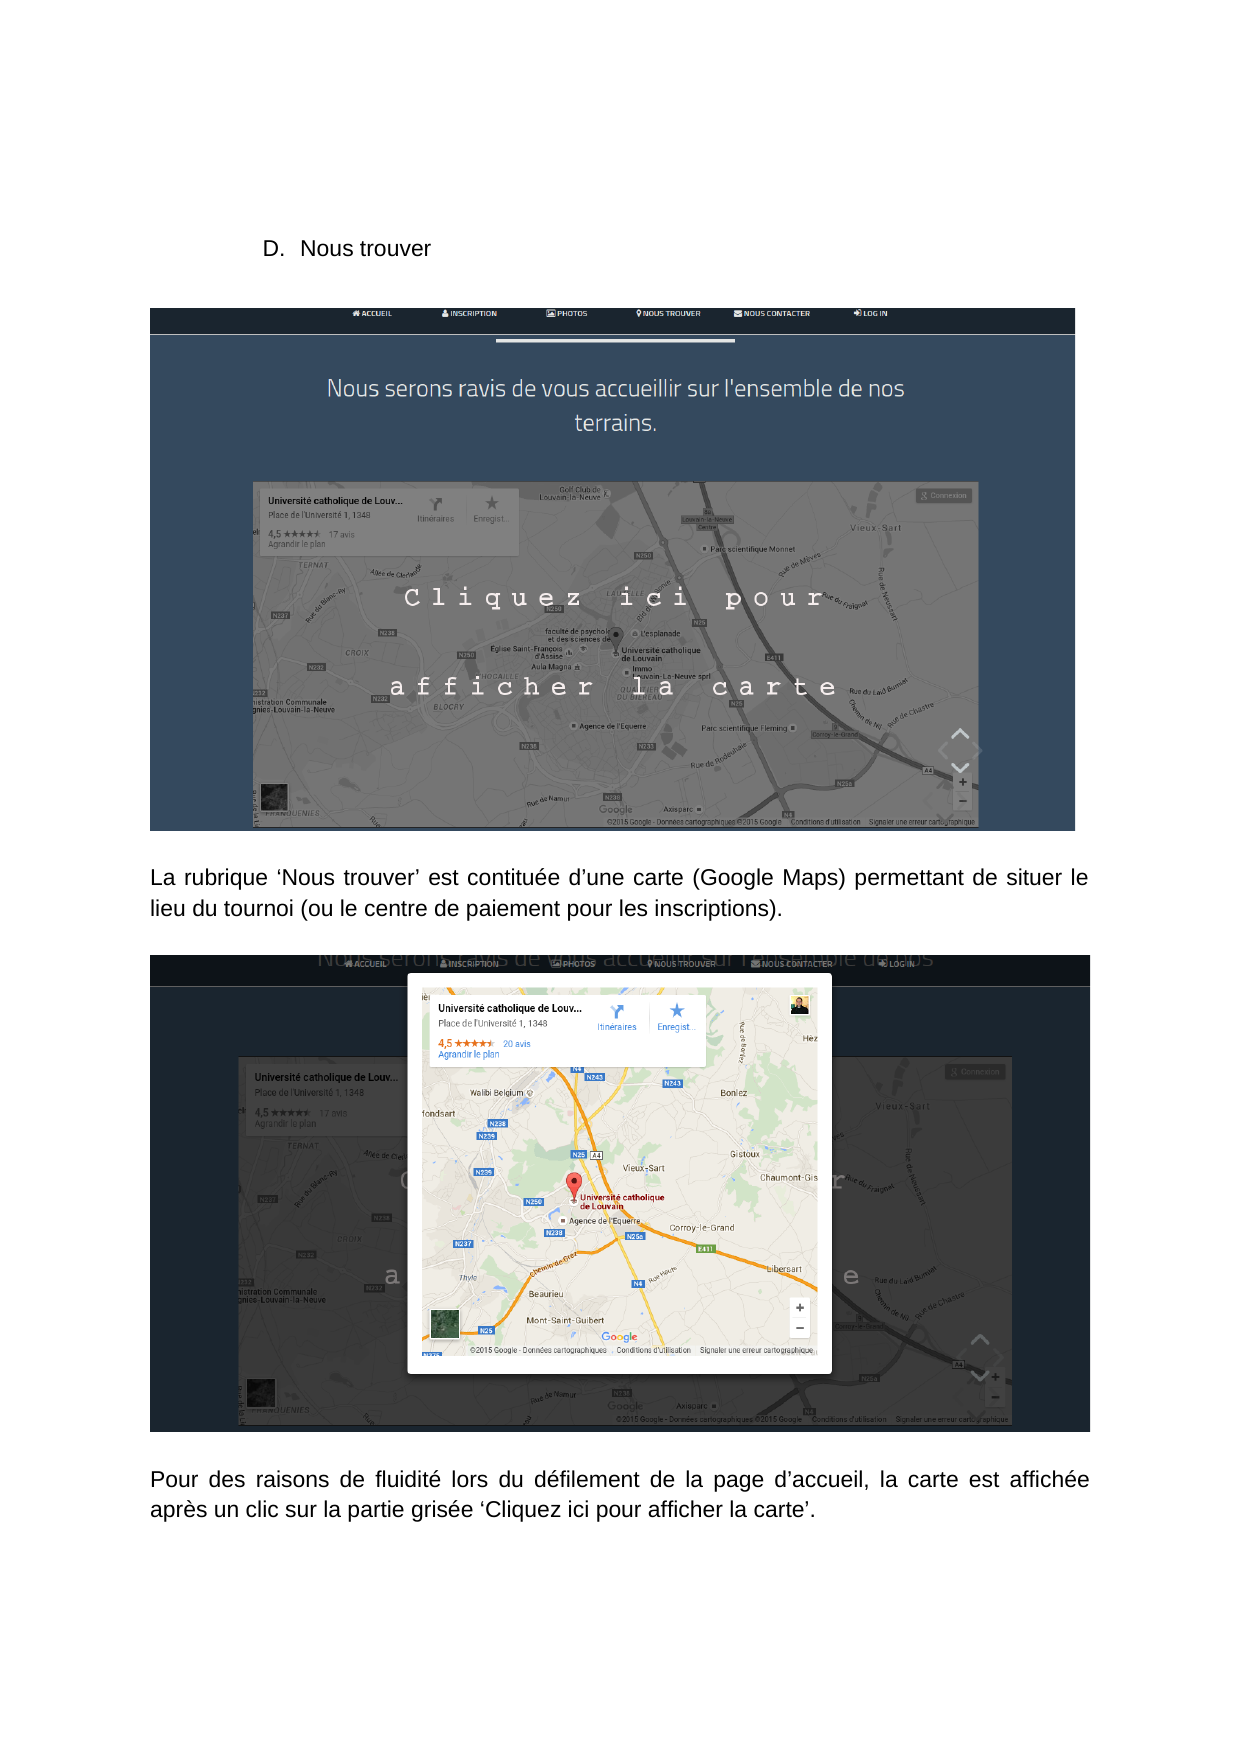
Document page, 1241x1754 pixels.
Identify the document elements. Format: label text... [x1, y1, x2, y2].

picture [150, 955, 1091, 1432]
subtitle Nous trouver [262, 235, 1090, 262]
picture [150, 308, 1075, 831]
text Pour des raisons de fluidité lors du défilement de la page d’accueil, la carte est affichée après un clic sur la partie grisée ‘Cliquez ici pour afficher la carte’. [150, 1466, 1090, 1523]
text La rubrique ‘Nous trouver’ est contituée d’une carte (Google Maps) permettant de situer le lieu du tournoi (ou le centre de paiement pour les inscriptions). [150, 864, 1090, 921]
